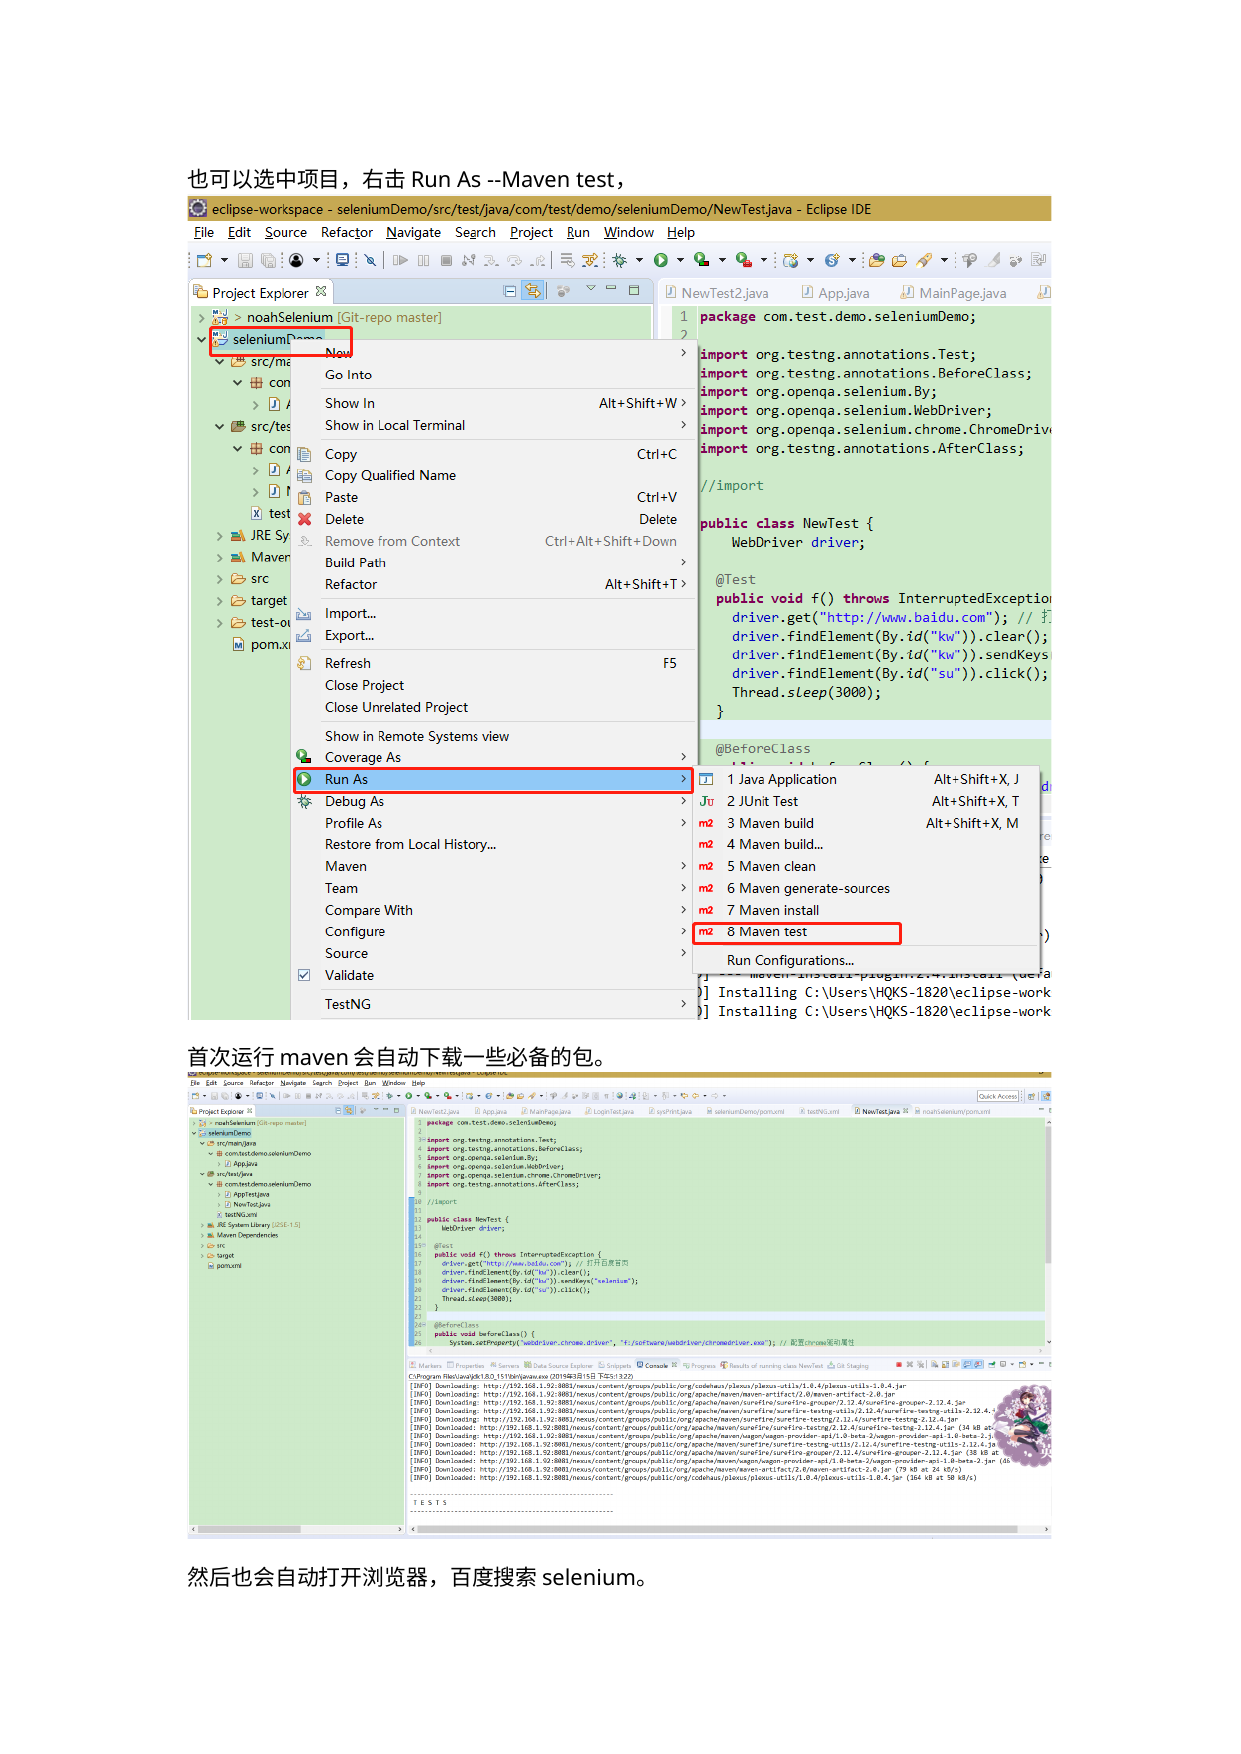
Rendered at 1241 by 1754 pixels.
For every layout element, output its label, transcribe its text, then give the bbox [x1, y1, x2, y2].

text 然后也会自动打开浏览器，百度搜索selenium。 [187, 1559, 1053, 1592]
text 首次运行maven会自动下载一些必备的包。 [187, 1039, 1053, 1072]
picture [187, 194, 1052, 1020]
picture [187, 1072, 1052, 1539]
text 也可以选中项目，右击Run As --Maven test， [187, 162, 1053, 194]
